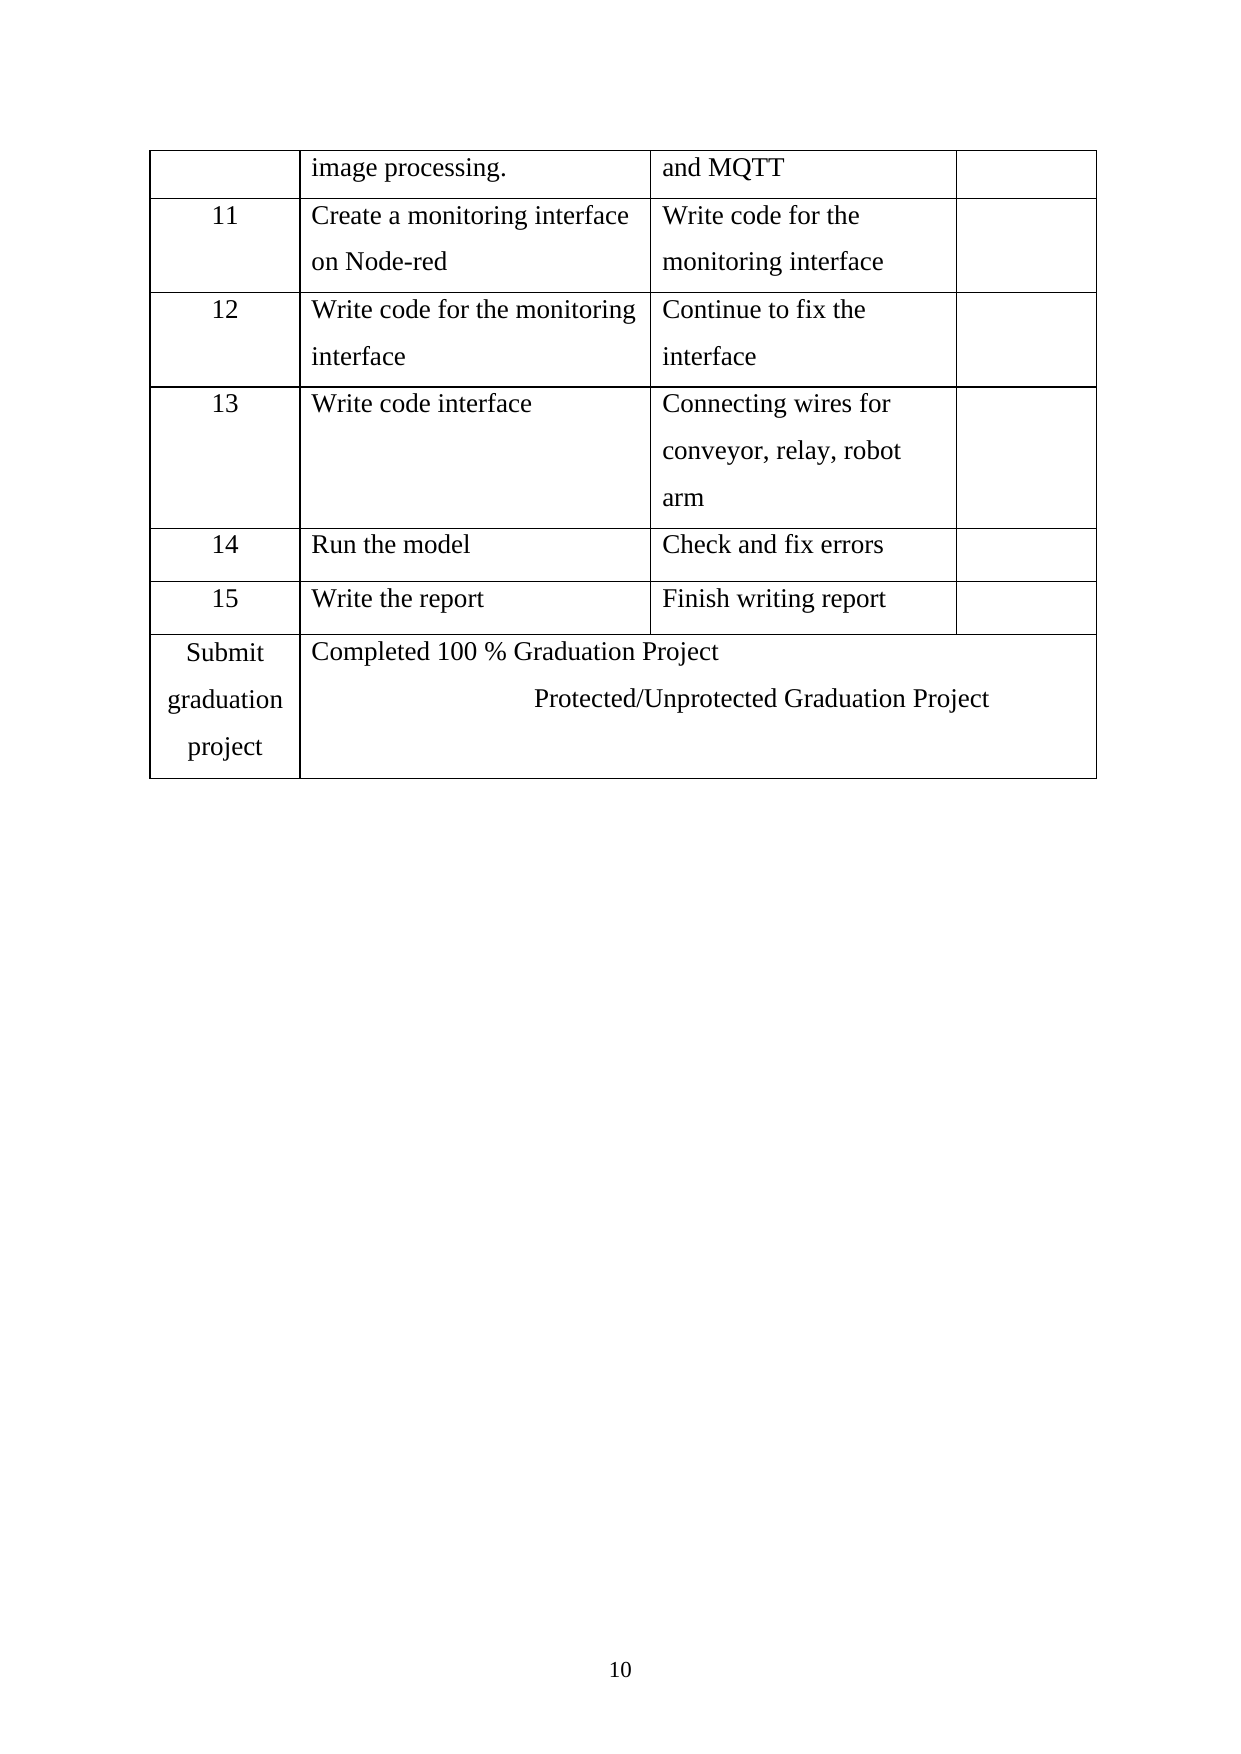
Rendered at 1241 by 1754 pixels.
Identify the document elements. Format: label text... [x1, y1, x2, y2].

table_cell [957, 293, 1096, 386]
table_cell 15 [151, 582, 299, 634]
table_cell Check and fix errors [651, 529, 956, 581]
table_cell [957, 582, 1096, 634]
table_cell Write code interface [301, 388, 650, 527]
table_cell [301, 151, 650, 198]
table_cell Completed 100 % Graduation Project Protected/Unprotected Graduation Project [301, 635, 1096, 778]
table_cell [957, 529, 1096, 581]
table_cell Run the model [301, 529, 650, 581]
table_cell Submit graduation project [151, 635, 299, 778]
table_cell Connecting wires for conveyor, relay, robot arm [651, 388, 956, 527]
table_cell 14 [151, 529, 299, 581]
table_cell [651, 151, 956, 198]
table_cell 13 [151, 388, 299, 527]
table_cell Write the report [301, 582, 650, 634]
table_cell Write code for the monitoring interface [301, 293, 650, 386]
table_cell Create a monitoring interface on Node-red [301, 199, 650, 292]
table_cell [957, 388, 1096, 527]
table_cell [957, 199, 1096, 292]
table_cell Continue to fix the interface [651, 293, 956, 386]
table_cell Finish writing report [651, 582, 956, 634]
table_cell 10 [151, 151, 299, 198]
table_cell 11 [151, 199, 299, 292]
table_cell 12 [151, 293, 299, 386]
table_cell [957, 151, 1096, 198]
table_cell Write code for the monitoring interface [651, 199, 956, 292]
